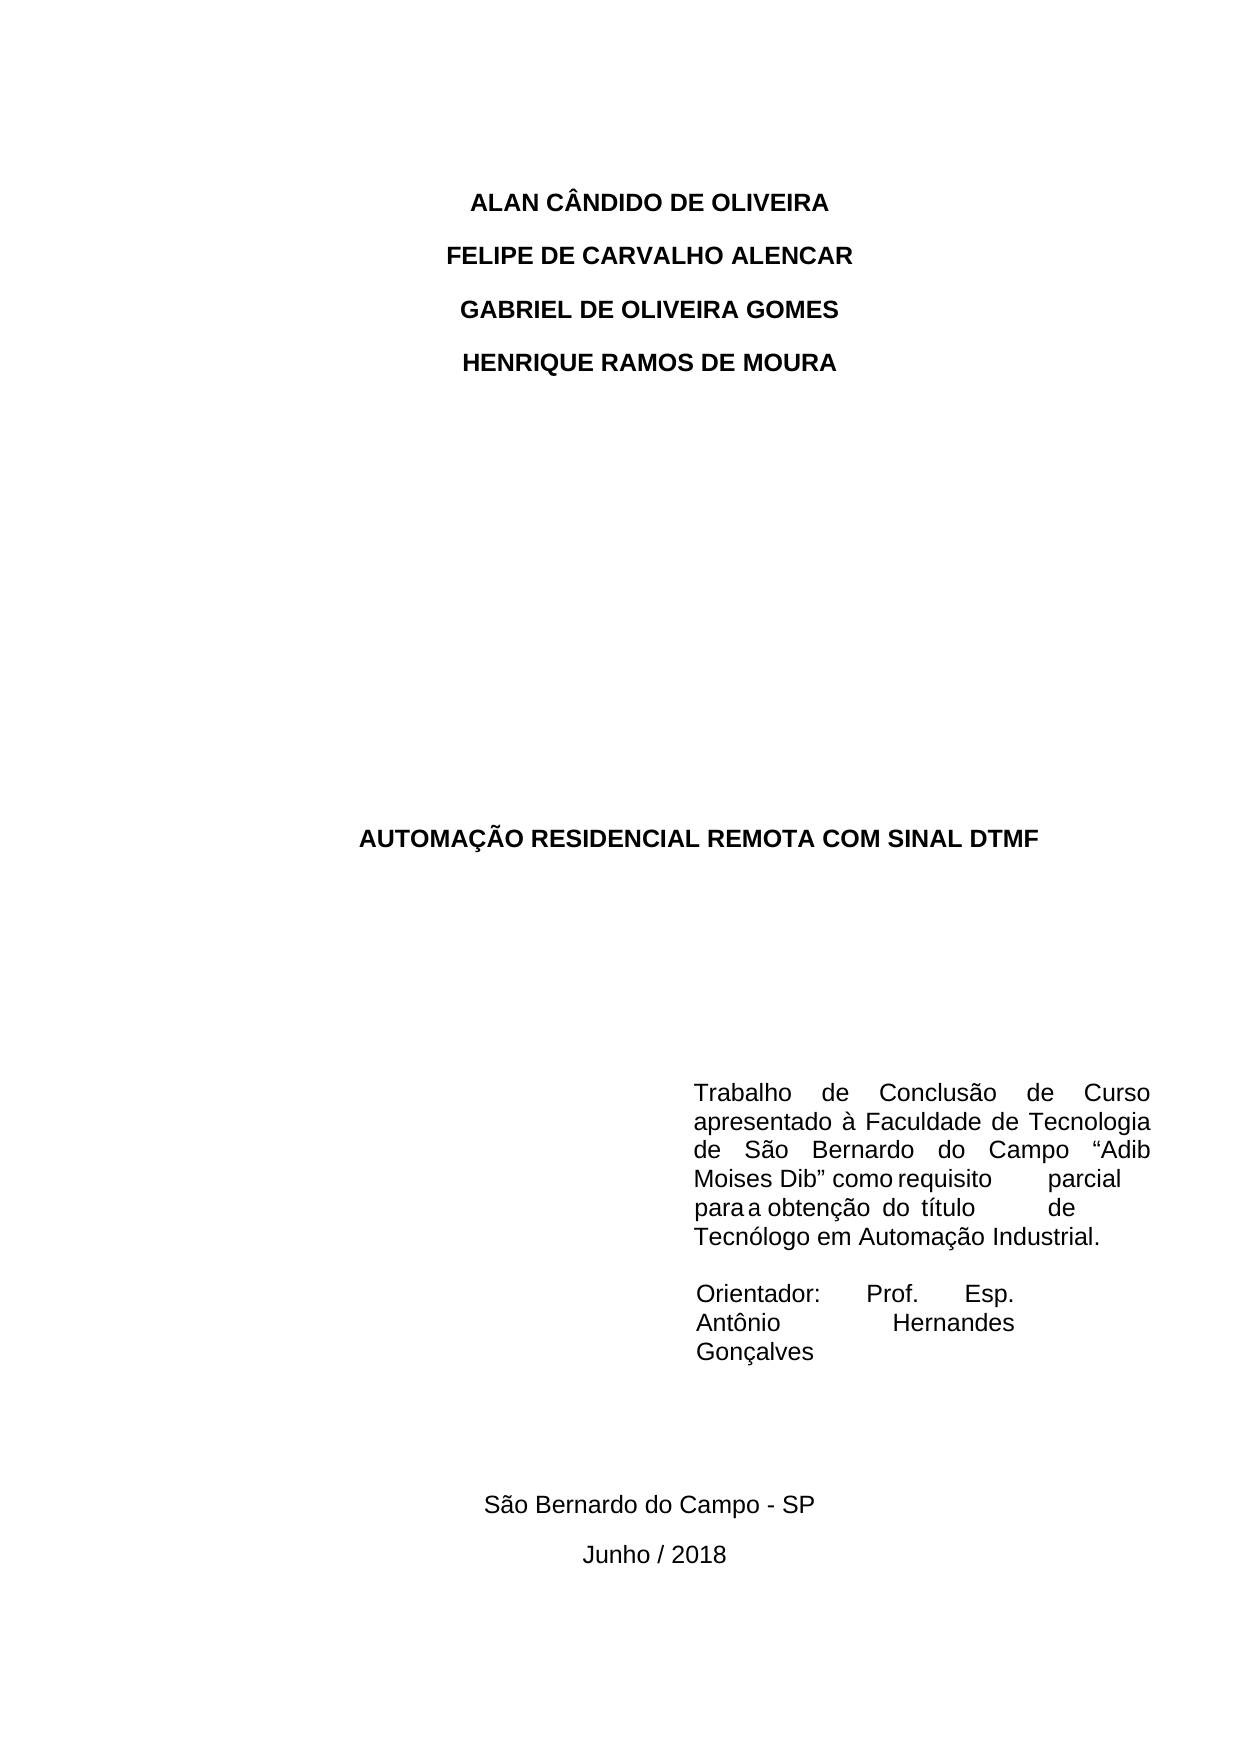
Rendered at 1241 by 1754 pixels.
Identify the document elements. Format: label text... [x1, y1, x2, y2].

subtitle ALAN CÂNDIDO DE OLIVEIRA [148, 188, 1151, 216]
text São Bernardo do Campo - SP [148, 1490, 1151, 1519]
subtitle GABRIEL DE OLIVEIRA GOMES [148, 295, 1151, 323]
subtitle FELIPE DE CARVALHO ALENCAR [148, 241, 1151, 270]
text AUTOMAÇÃO RESIDENCIAL REMOTA COM SINAL DTMF [359, 824, 1152, 853]
subtitle HENRIQUE RAMOS DE MOURA [148, 348, 1151, 377]
text Junho / 2018 [526, 1540, 783, 1569]
text Orientador: Prof. Esp. Antônio Hernandes Gonçalves [696, 1279, 1015, 1366]
text Trabalho de Conclusão de Curso apresentado à Faculdade de Tecnologia de São Bernardo do Campo “Adib Moises Dib” como requisito parcial para a obtenção do título de Tecnólogo em Automação Industrial. [693, 1078, 1151, 1250]
